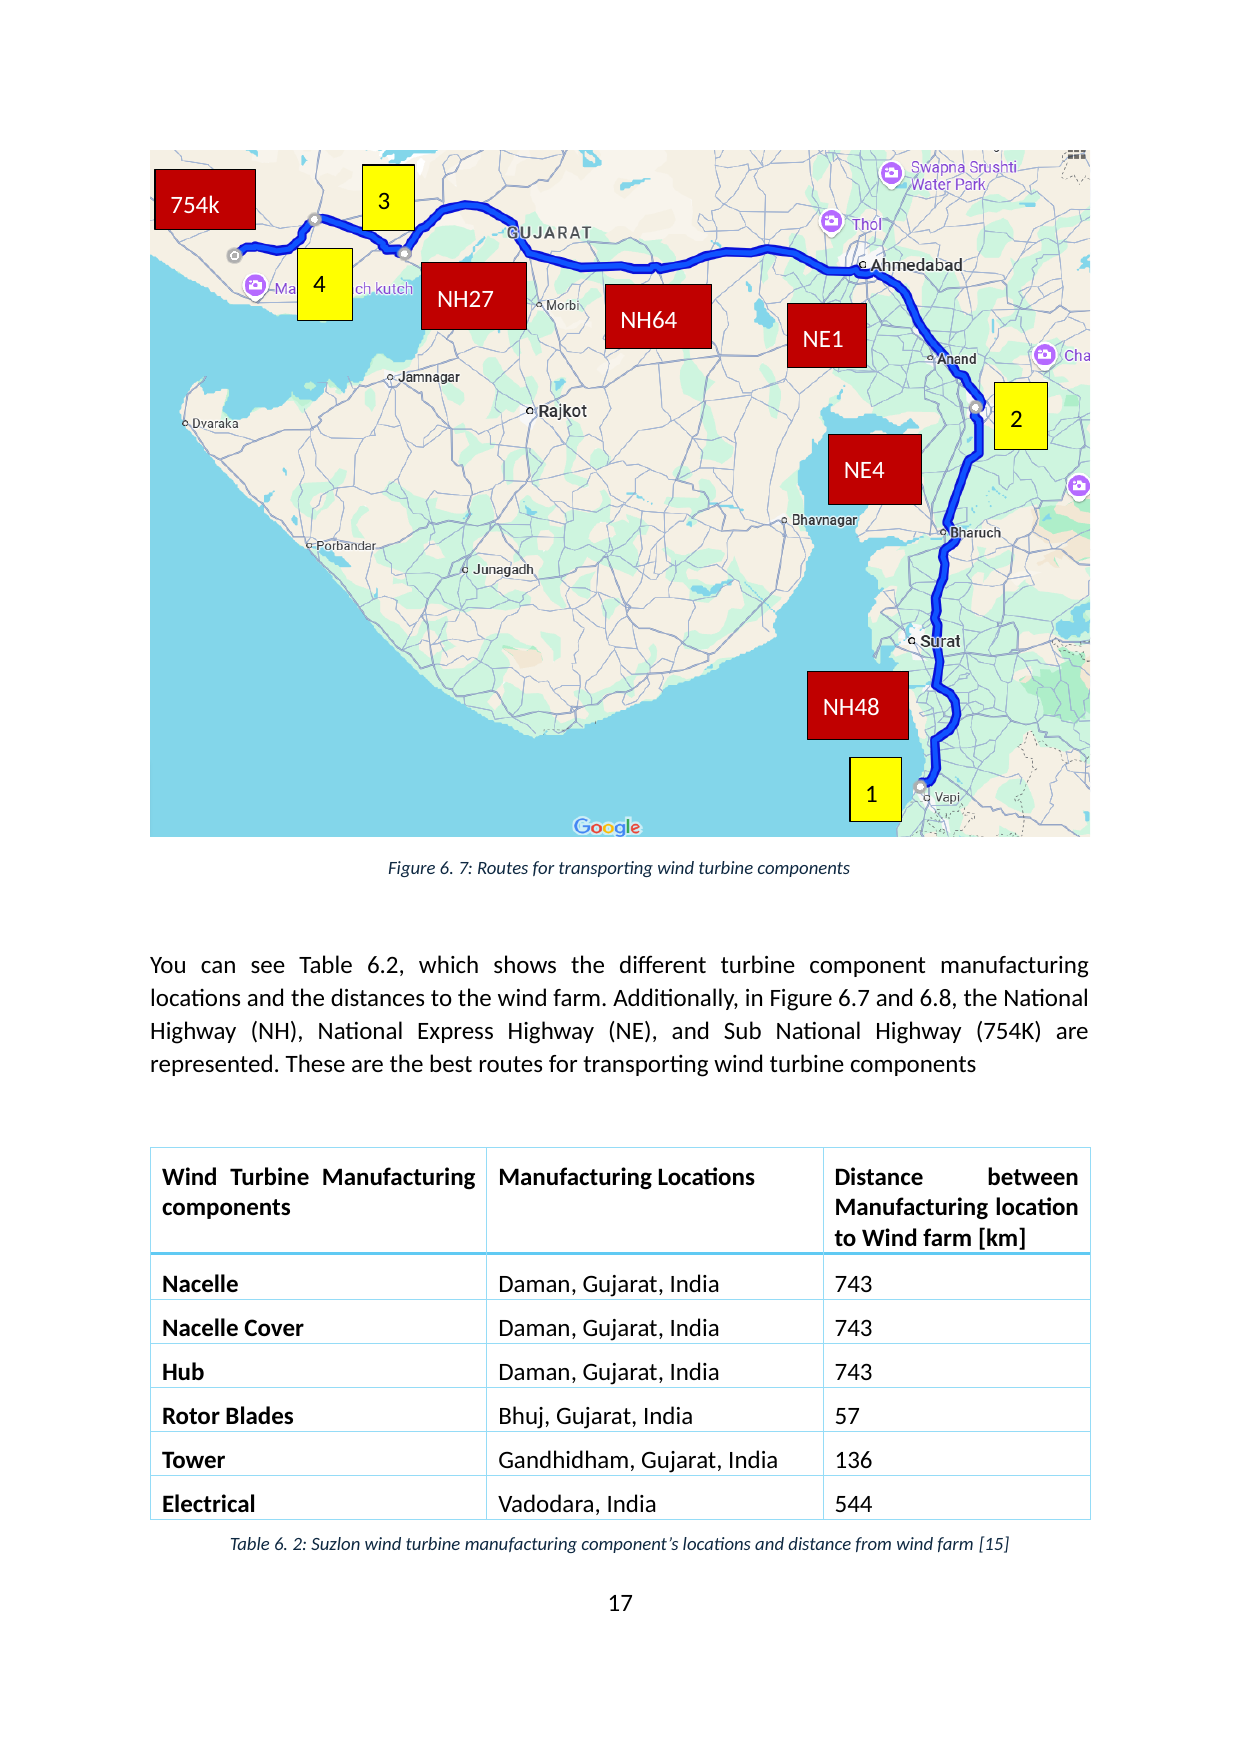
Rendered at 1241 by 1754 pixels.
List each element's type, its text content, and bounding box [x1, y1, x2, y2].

text Figure 6. : Routes for transporting wind turbine components [150, 856, 1090, 879]
table_cell Gandhidham, Gujarat, India [487, 1432, 823, 1475]
table_cell Bhuj, Gujarat, India [487, 1388, 823, 1431]
table_cell 743 [824, 1300, 1090, 1342]
text You can see Table 6.2, which shows the different turbine component manufacturing locations and the distances to the wind farm. Additionally, in Figure 6.7 and 6.8, the National Highway (NH), National Express Highway (NE), and Sub National Highway (754K) are represented. These are the best routes for transporting wind turbine components [150, 949, 1090, 1078]
table_cell Electrical [151, 1476, 486, 1519]
table_cell Hub [151, 1344, 486, 1387]
table_cell Tower [151, 1432, 486, 1475]
table_cell Nacelle Cover [151, 1300, 486, 1342]
table_cell Nacelle [151, 1255, 486, 1298]
table_cell Daman, Gujarat, India [487, 1344, 823, 1387]
table_header Manufacturing Locations [487, 1148, 823, 1252]
table_cell 743 [824, 1344, 1090, 1387]
table_header Wind Turbine Manufacturing components [151, 1148, 486, 1252]
table_cell Daman, Gujarat, India [487, 1255, 823, 1298]
table_cell 743 [824, 1255, 1090, 1298]
table_cell 544 [824, 1476, 1090, 1519]
table_header Distance between Manufacturing location to Wind farm [km] [824, 1148, 1090, 1252]
text Table 6. : Suzlon wind turbine manufacturing component’s locations and distance from wind farm [150, 1532, 1090, 1555]
table_cell 57 [824, 1388, 1090, 1431]
table_cell Rotor Blades [151, 1388, 486, 1431]
table_cell Daman, Gujarat, India [487, 1300, 823, 1342]
picture [150, 150, 1091, 837]
table_cell 136 [824, 1432, 1090, 1475]
table_cell Vadodara, India [487, 1476, 823, 1519]
